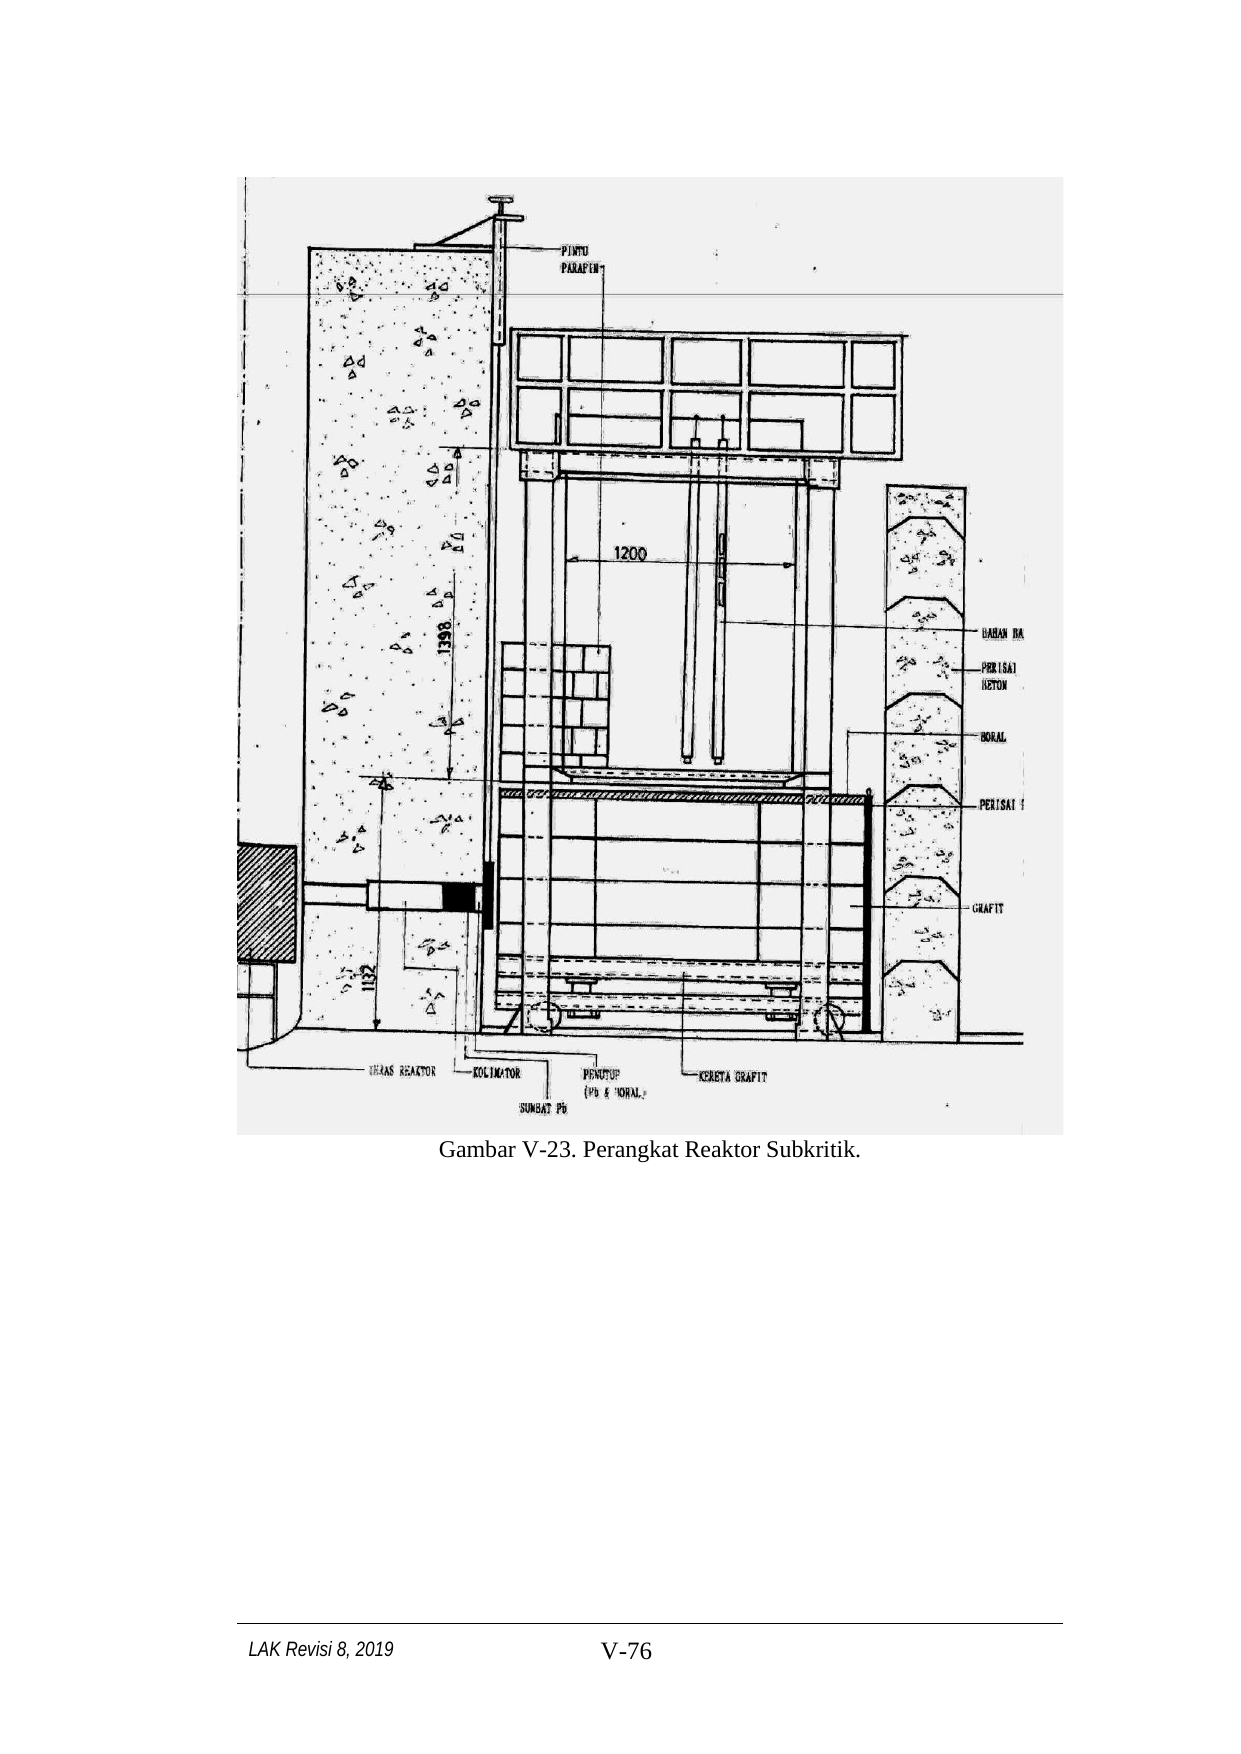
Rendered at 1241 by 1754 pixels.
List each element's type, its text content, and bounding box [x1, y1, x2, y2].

text Gambar V-23. Perangkat Reaktor Subkritik. [237, 1135, 1063, 1162]
